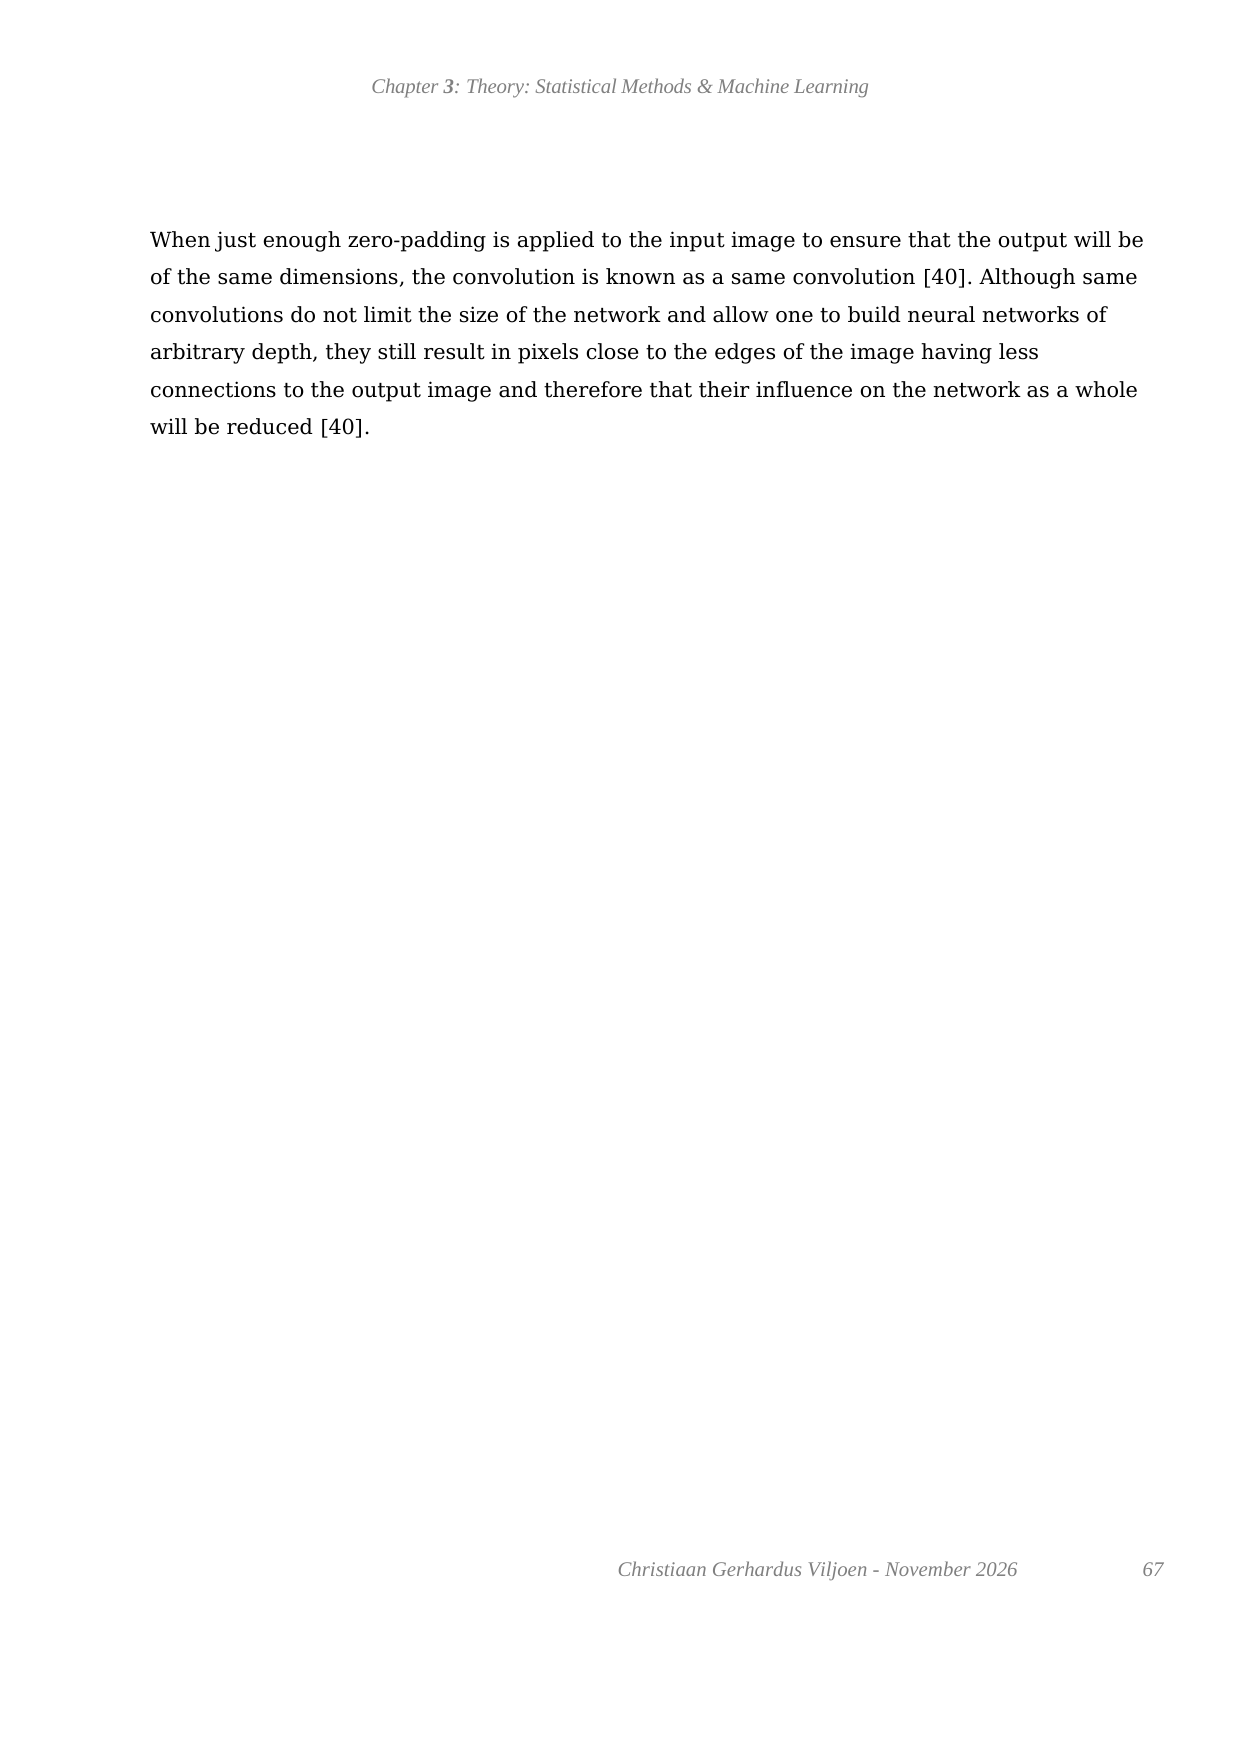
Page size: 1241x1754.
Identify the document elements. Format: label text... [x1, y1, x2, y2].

text When just enough zero-padding is applied to the input image to ensure that the output will be of the same dimensions, the convolution is known as a same convolution . Although same convolutions do not limit the size of the network and allow one to build neural networks of arbitrary depth, they still result in pixels close to the edges of the image having less connections to the output image and therefore that their influence on the network as a whole will be reduced . [150, 227, 1165, 439]
